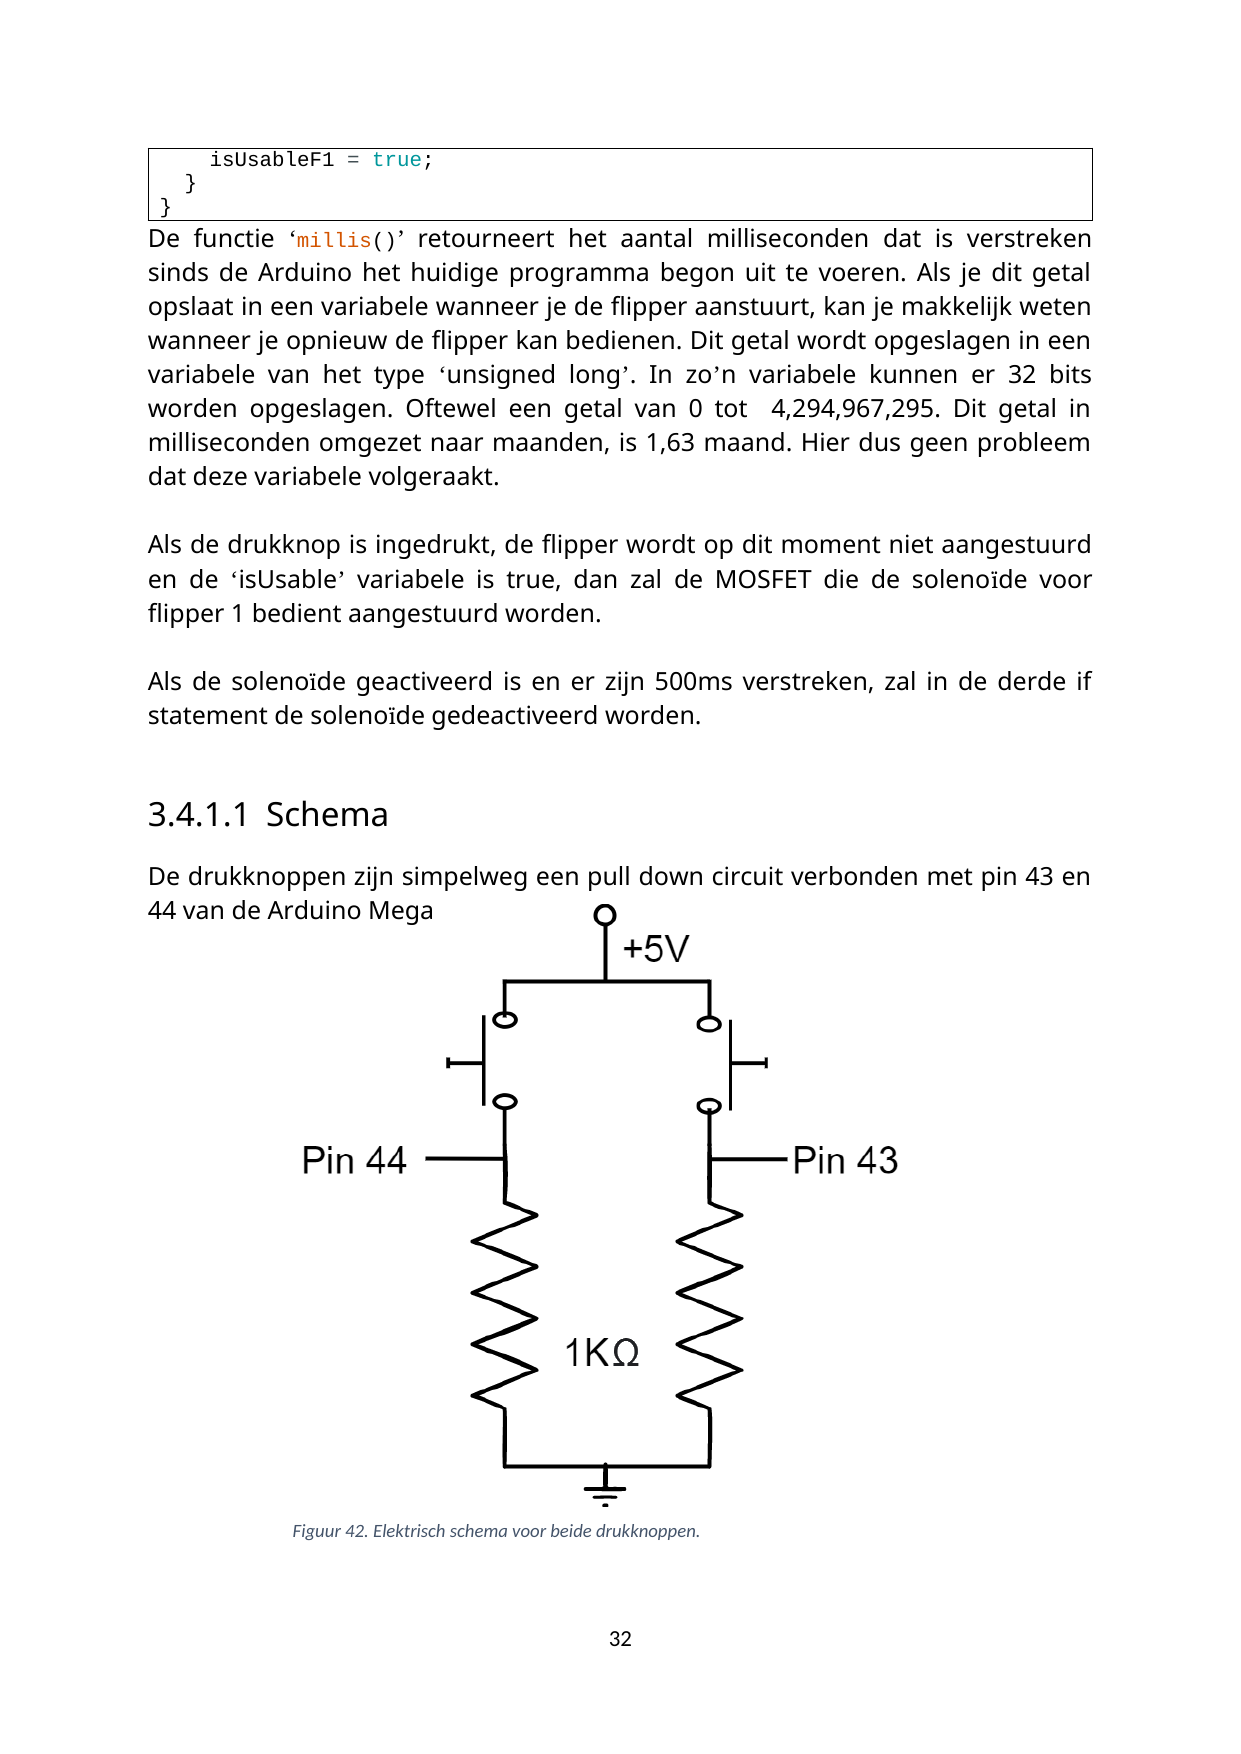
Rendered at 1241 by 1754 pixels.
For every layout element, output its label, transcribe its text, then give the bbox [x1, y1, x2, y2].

text Als de solenoïde geactiveerd is en er zijn 500ms verstreken, zal in de derde if statement de solenoïde gedeactiveerd worden. [148, 663, 1093, 732]
text De drukknoppen zijn simpelweg een pull down circuit verbonden met pin 43 en 44 van de Arduino Mega [148, 859, 1093, 927]
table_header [149, 149, 1092, 219]
picture [292, 927, 907, 1511]
text De functie ‘millis()’ retourneert het aantal milliseconden dat is verstreken sinds de Arduino het huidige programma begon uit te voeren. Als je dit getal opslaat in een variabele wanneer je de flipper aanstuurt, kan je makkelijk weten wanneer je opnieuw de flipper kan bedienen. Dit getal wordt opgeslagen in een variabele van het type ‘unsigned long’. In zo’n variabele kunnen er 32 bits worden opgeslagen. Oftewel een getal van 0 tot 4,294,967,295. Dit getal in milliseconden omgezet naar maanden, is 1,63 maand. Hier dus geen probleem dat deze variabele volgeraakt. [148, 221, 1093, 493]
text Als de drukknop is ingedrukt, de flipper wordt op dit moment niet aangestuurd en de ‘isUsable’ variabele is true, dan zal de MOSFET die de solenoïde voor flipper 1 bedient aangestuurd worden. [148, 527, 1093, 629]
subtitle Schema [148, 791, 1093, 836]
